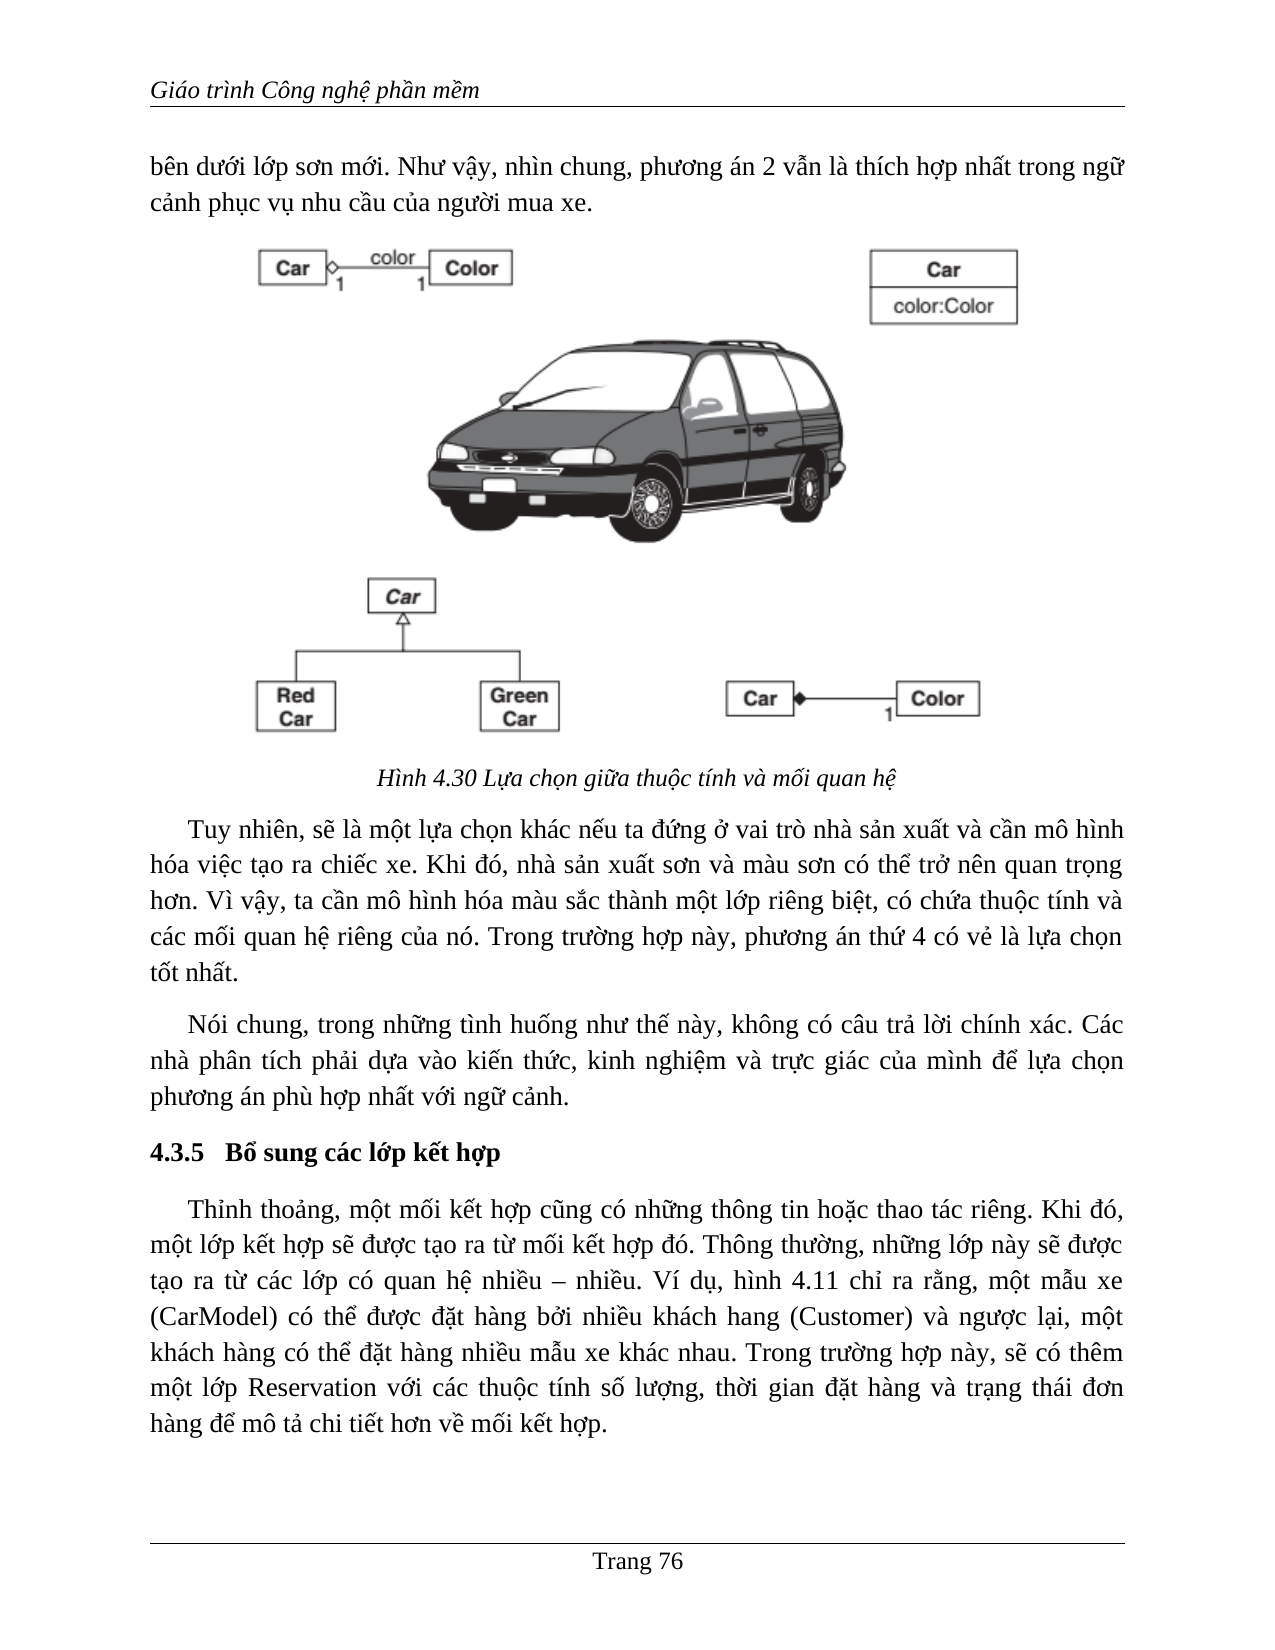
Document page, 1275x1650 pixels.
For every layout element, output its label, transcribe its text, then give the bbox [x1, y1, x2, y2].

text Tuy nhiên, sẽ là một lựa chọn khác nếu ta đứng ở vai trò nhà sản xuất và cần mô hình hóa việc tạo ra chiếc xe. Khi đó, nhà sản xuất sơn và màu sơn có thể trở nên quan trọng hơn. Vì vậy, ta cần mô hình hóa màu sắc thành một lớp riêng biệt, có chứa thuộc tính và các mối quan hệ riêng của nó. Trong trường hợp này, phương án thứ 4 có vẻ là lựa chọn tốt nhất. [150, 813, 1125, 987]
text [150, 150, 1125, 217]
text Nói chung, trong những tình huống như thế này, không có câu trả lời chính xác. Các nhà phân tích phải dựa vào kiến thức, kinh nghiệm và trực giác của mình để lựa chọn phương án phù hợp nhất với ngữ cảnh. [150, 1008, 1125, 1111]
text Thỉnh thoảng, một mối kết hợp cũng có những thông tin hoặc thao tác riêng. Khi đó, một lớp kết hợp sẽ được tạo ra từ mối kết hợp đó. Thông thường, những lớp này sẽ được tạo ra từ các lớp có quan hệ nhiều – nhiều. Ví dụ, hình 4.11 chỉ ra rằng, một mẫu xe (CarModel) có thể được đặt hàng bởi nhiều khách hang (Customer) và ngược lại, một khách hàng có thể đặt hàng nhiều mẫu xe khác nhau. Trong trường hợp này, sẽ có thêm một lớp Reservation với các thuộc tính số lượng, thời gian đặt hàng và trạng thái đơn hàng để mô tả chi tiết hơn về mối kết hợp. [150, 1193, 1125, 1438]
subtitle Bổ sung các lớp kết hợp [150, 1136, 1125, 1167]
picture [249, 238, 1026, 745]
